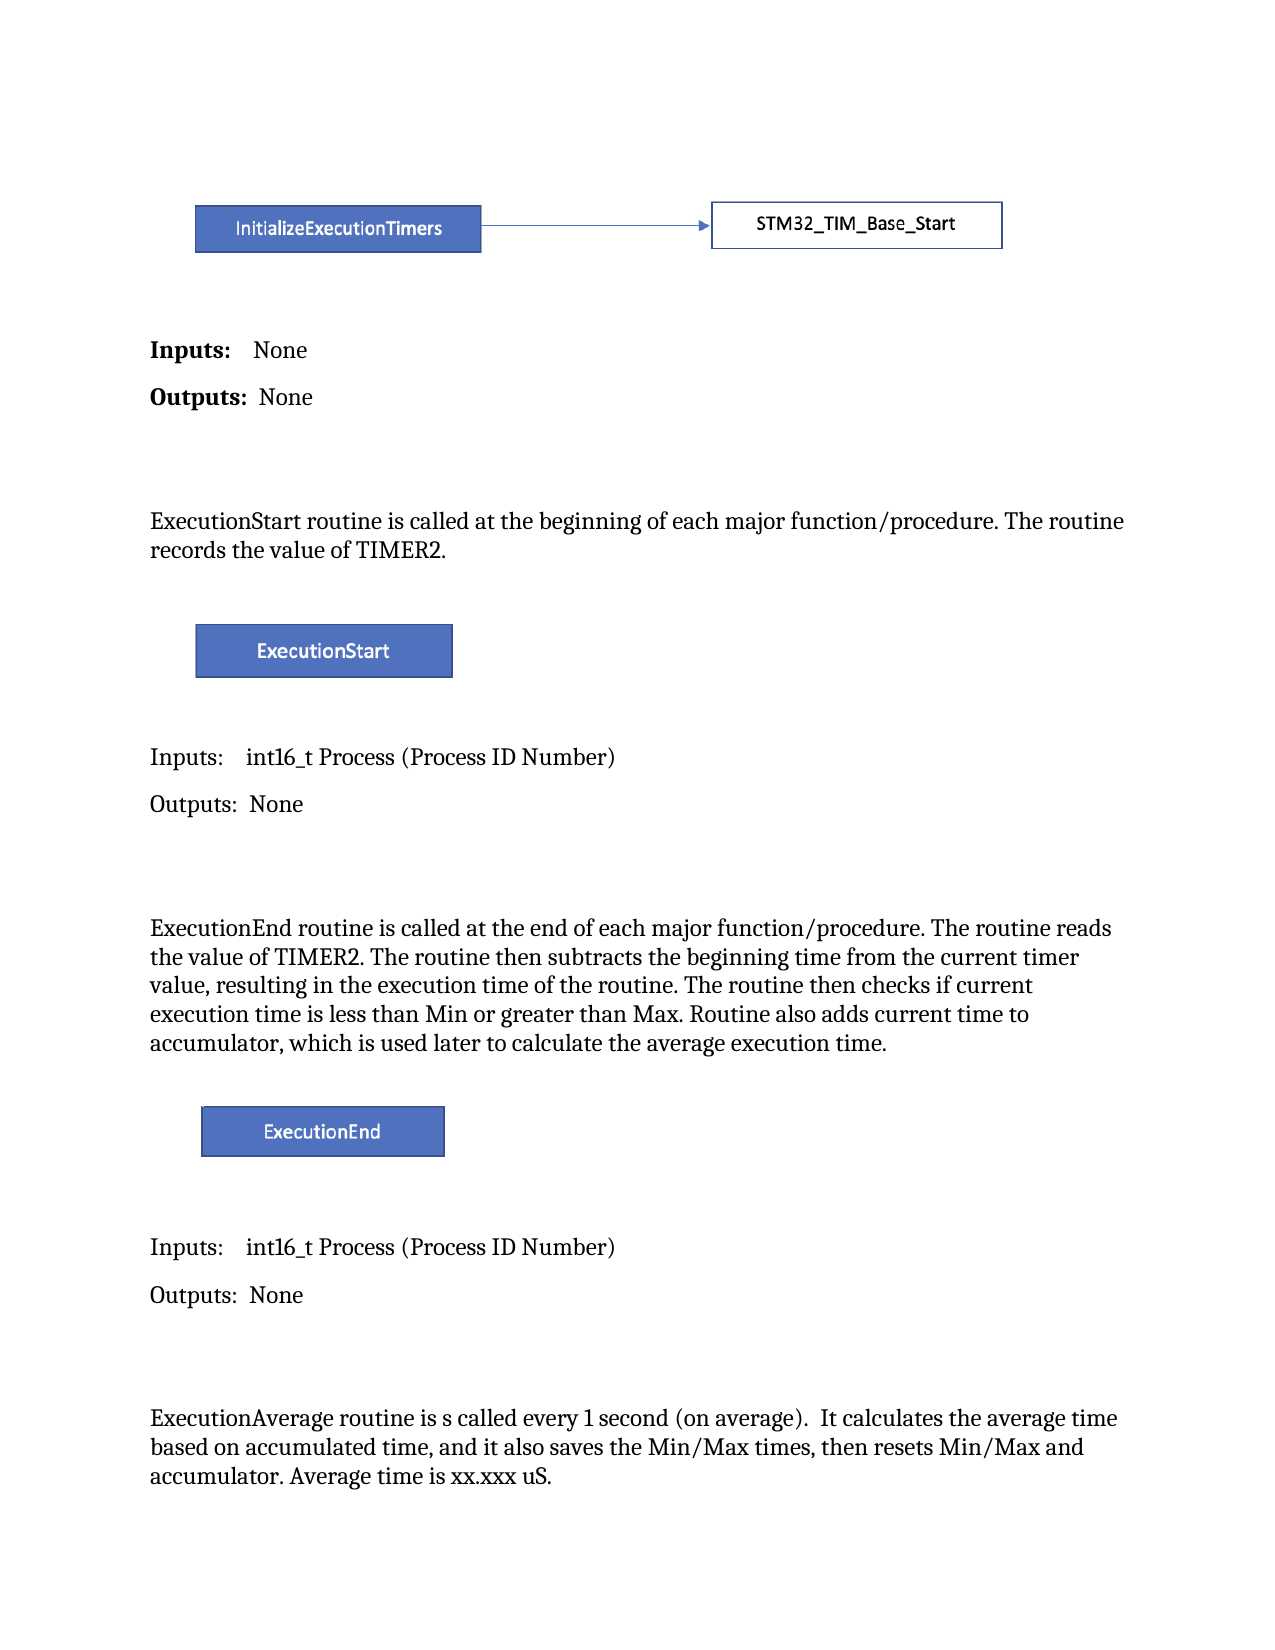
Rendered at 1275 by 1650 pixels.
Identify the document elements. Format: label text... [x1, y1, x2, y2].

picture [168, 583, 1044, 695]
text Outputs: None [150, 1281, 1125, 1309]
picture [168, 1076, 1044, 1186]
text Outputs: None [150, 790, 1125, 819]
text Inputs: int16_t Process (Process ID Number) [150, 742, 1125, 771]
text Outputs: None [150, 383, 1125, 412]
text ExecutionAverage routine is s called every 1 second (on average). It calculates the average time based on accumulated time, and it also saves the Min/Max times, then resets Min/Max and accumulator. Average time is xx.xxx uS. [150, 1404, 1125, 1491]
text Inputs: None [150, 336, 1125, 364]
text ExecutionStart routine is called at the beginning of each major function/procedure. The routine records the value of TIMER2. [150, 507, 1125, 564]
text Inputs: int16_t Process (Process ID Number) [150, 1233, 1125, 1262]
text ExecutionEnd routine is called at the end of each major function/procedure. The routine reads the value of TIMER2. The routine then subtracts the beginning time from the current timer value, resulting in the execution time of the routine. The routine then checks if current execution time is less than Min or greater than Max. Routine also adds current time to accumulator, which is used later to calculate the average execution time. [150, 914, 1125, 1057]
picture [168, 150, 1044, 289]
